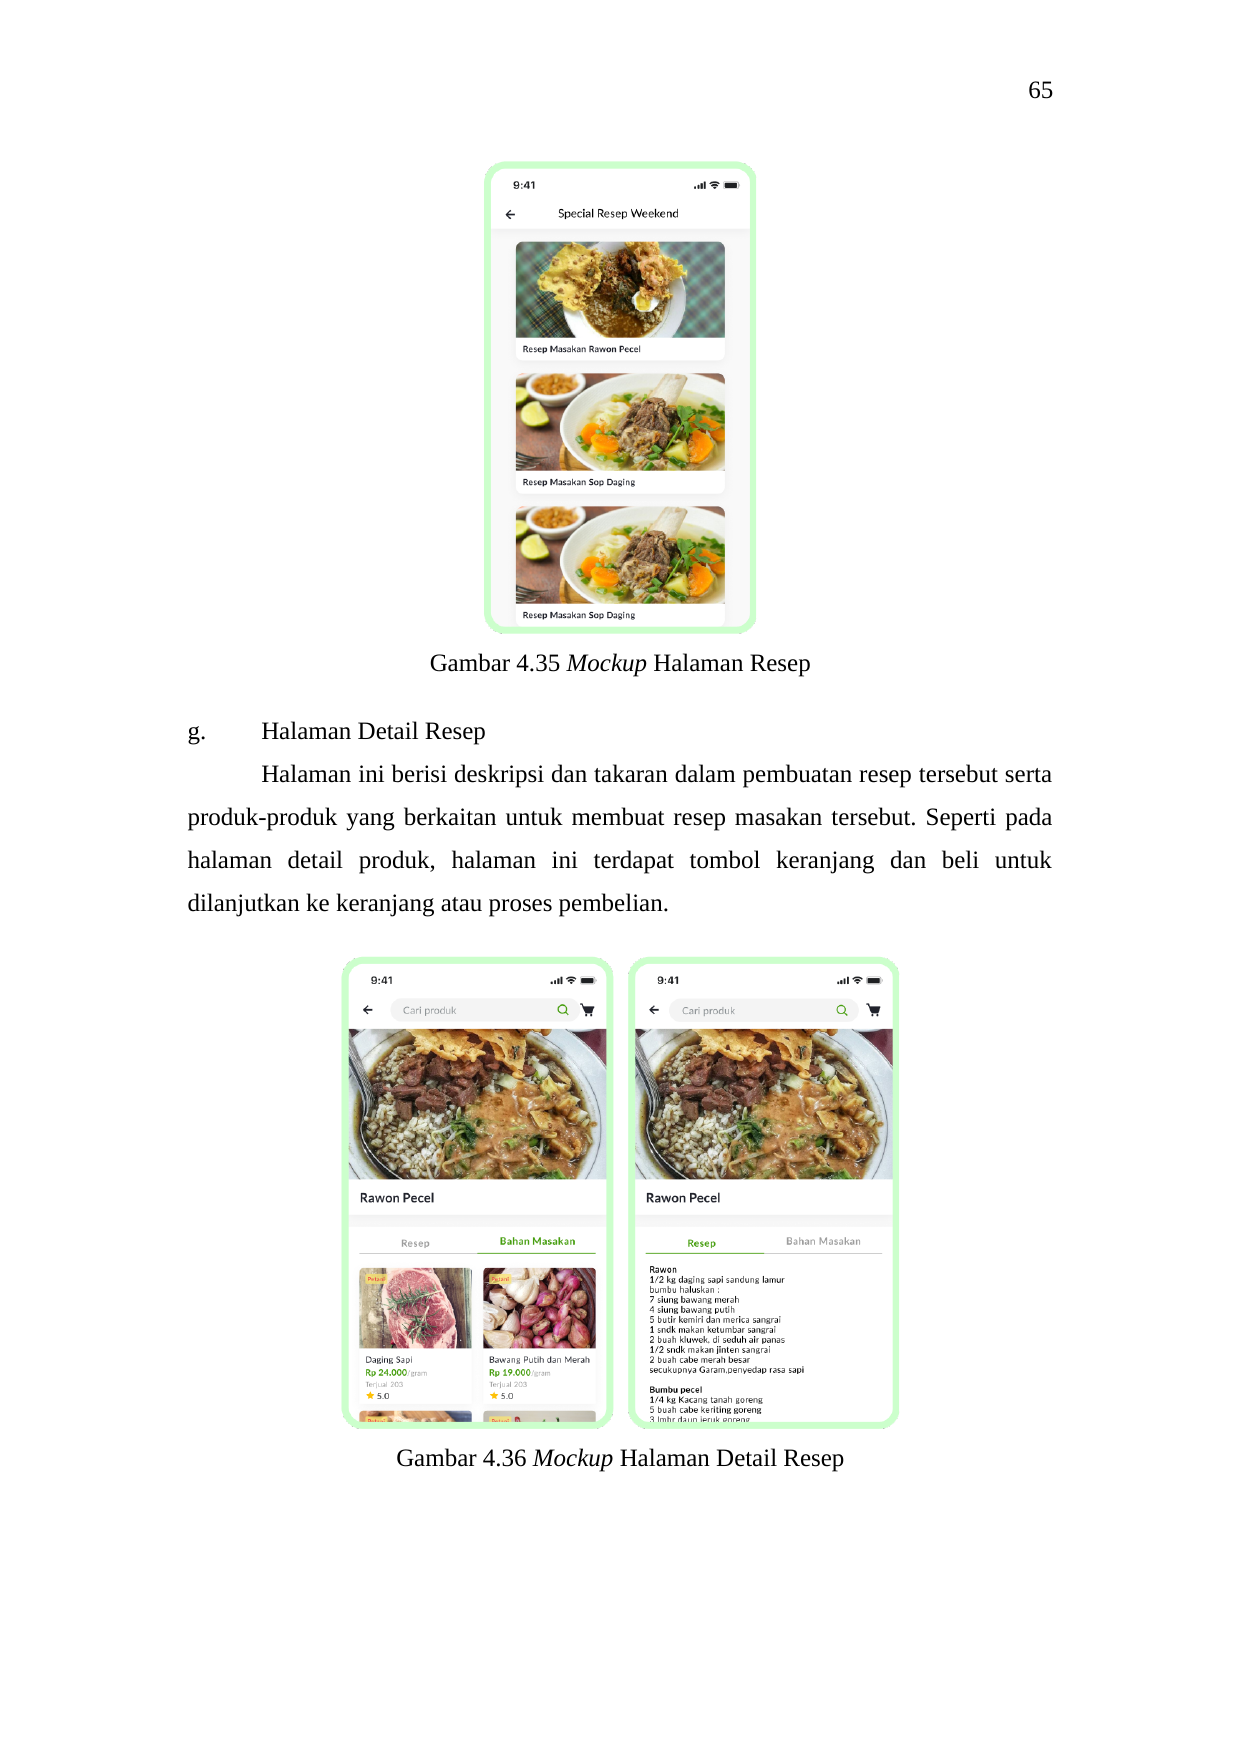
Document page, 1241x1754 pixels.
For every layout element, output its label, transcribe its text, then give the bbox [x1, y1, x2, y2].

text Halaman ini berisi deskripsi dan takaran dalam pembuatan resep tersebut serta produk-produk yang berkaitan untuk membuat resep masakan tersebut. Seperti pada halaman detail produk, halaman ini terdapat tombol keranjang dan beli untuk dilanjutkan ke keranjang atau proses pembelian. [187, 759, 1053, 917]
picture [483, 161, 757, 634]
list Halaman Detail Resep [187, 716, 1053, 745]
picture [341, 956, 900, 1429]
